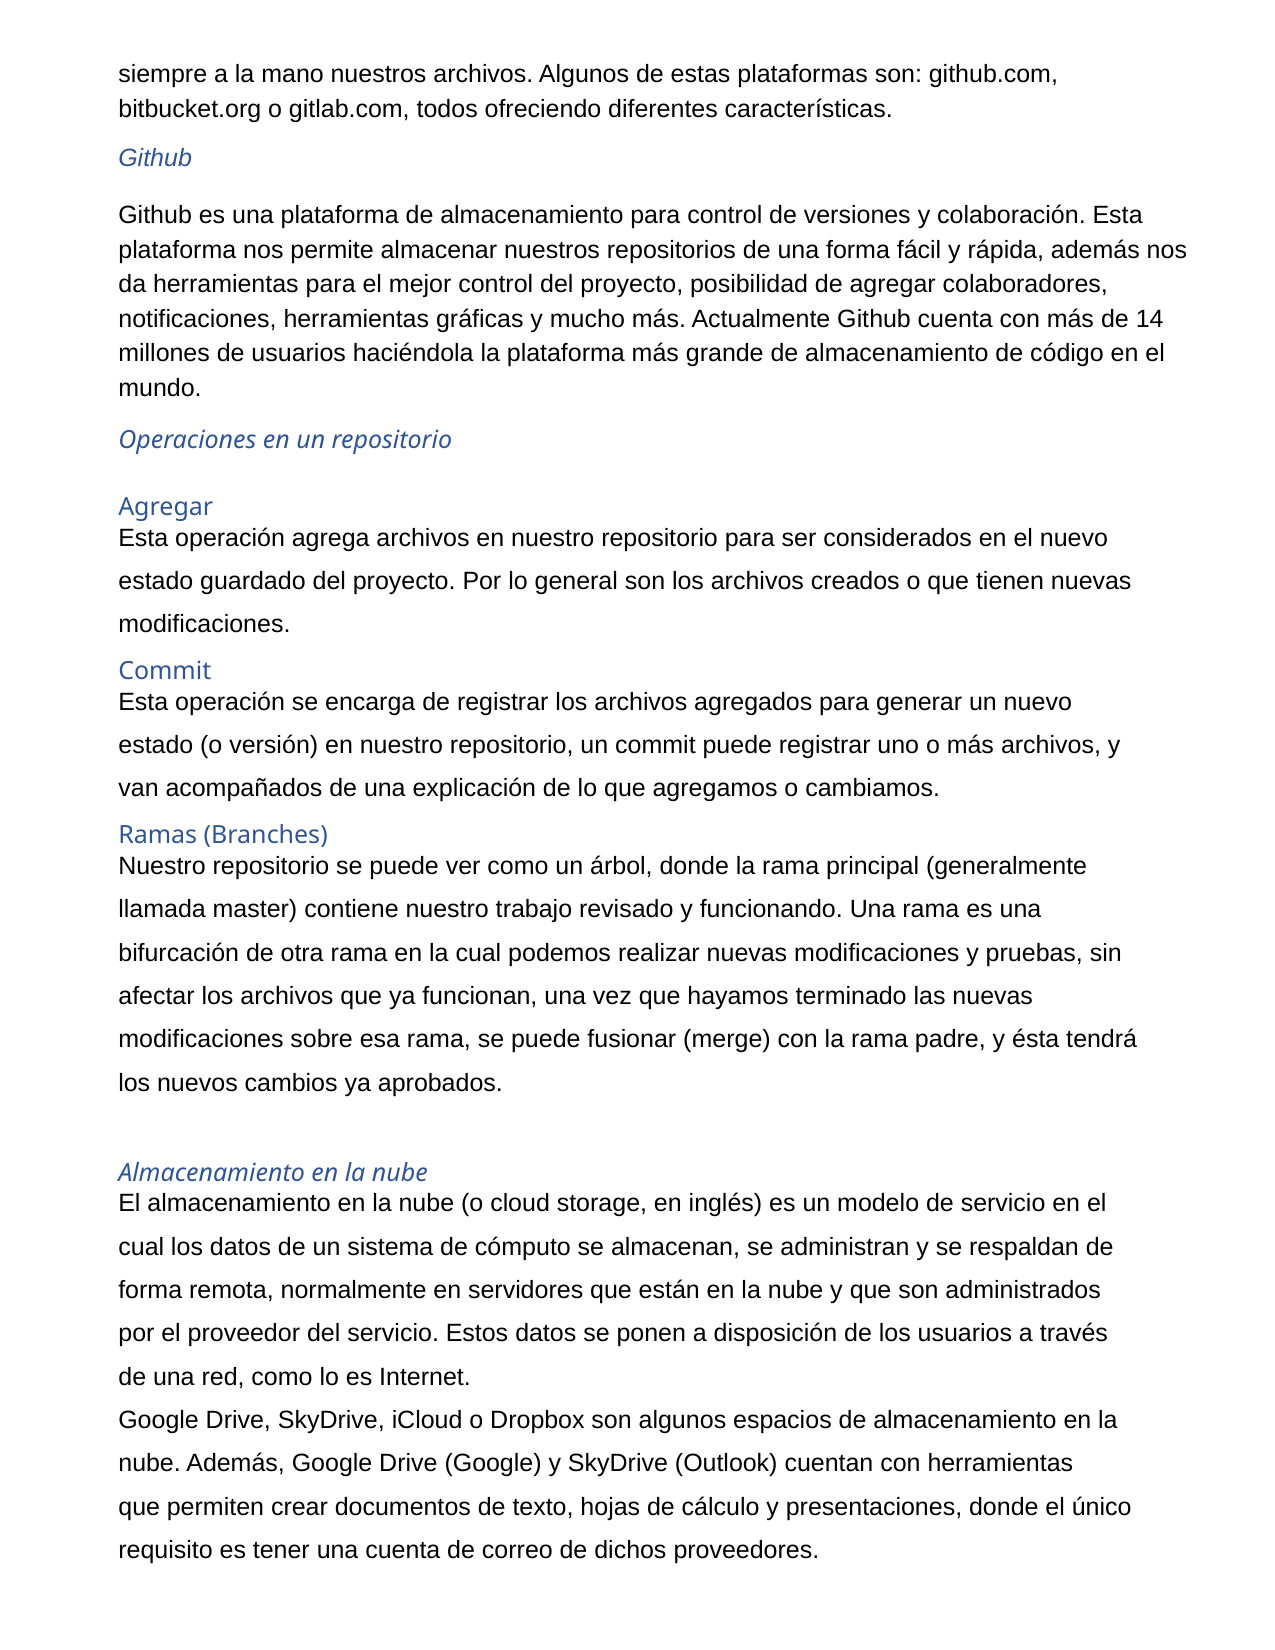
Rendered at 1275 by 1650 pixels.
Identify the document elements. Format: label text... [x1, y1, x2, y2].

text que permiten crear documentos de texto, hojas de cálculo y presentaciones, donde el único [118, 1492, 1205, 1520]
text nube. Además, Google Drive (Google) y SkyDrive (Outlook) cuentan con herramientas [118, 1448, 1205, 1477]
text llamada master) contiene nuestro trabajo revisado y funcionando. Una rama es una [118, 894, 1205, 923]
subtitle Almacenamiento en la nube [118, 1154, 1205, 1188]
text por el proveedor del servicio. Estos datos se ponen a disposición de los usuarios a través [118, 1318, 1205, 1347]
text estado guardado del proyecto. Por lo general son los archivos creados o que tienen nuevas [118, 566, 1205, 595]
text Github es una plataforma de almacenamiento para control de versiones y colaboración. Esta plataforma nos permite almacenar nuestros repositorios de una forma fácil y rápida, además nos da herramientas para el mejor control del proyecto, posibilidad de agregar colaboradores, notificaciones, herramientas gráficas y mucho más. Actualmente Github cuenta con más de 14 millones de usuarios haciéndola la plataforma más grande de almacenamiento de código en el mundo. [118, 200, 1205, 401]
text modificaciones. [118, 609, 1205, 638]
subtitle Agregar [118, 489, 1205, 523]
text Google Drive, SkyDrive, iCloud o Dropbox son algunos espacios de almacenamiento en la [118, 1405, 1205, 1434]
subtitle Ramas (Branches) [118, 817, 1205, 851]
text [118, 59, 1205, 122]
subtitle Github [118, 143, 1205, 171]
text El almacenamiento en la nube (o cloud storage, en inglés) es un modelo de servicio en el [118, 1188, 1205, 1217]
text modificaciones sobre esa rama, se puede fusionar (merge) con la rama padre, y ésta tendrá [118, 1024, 1205, 1053]
text afectar los archivos que ya funcionan, una vez que hayamos terminado las nuevas [118, 981, 1205, 1009]
subtitle Commit [118, 653, 1205, 687]
text requisito es tener una cuenta de correo de dichos proveedores. [118, 1535, 1205, 1564]
text bifurcación de otra rama en la cual podemos realizar nuevas modificaciones y pruebas, sin [118, 937, 1205, 966]
text de una red, como lo es Internet. [118, 1362, 1205, 1390]
text Nuestro repositorio se puede ver como un árbol, donde la rama principal (generalmente [118, 851, 1205, 879]
subtitle Operaciones en un repositorio [118, 422, 1205, 456]
text cual los datos de un sistema de cómputo se almacenan, se administran y se respaldan de [118, 1232, 1205, 1260]
text van acompañados de una explicación de lo que agregamos o cambiamos. [118, 773, 1205, 802]
text estado (o versión) en nuestro repositorio, un commit puede registrar uno o más archivos, y [118, 730, 1205, 759]
text forma remota, normalmente en servidores que están en la nube y que son administrados [118, 1275, 1205, 1304]
text Esta operación agrega archivos en nuestro repositorio para ser considerados en el nuevo [118, 523, 1205, 551]
text los nuevos cambios ya aprobados. [118, 1067, 1205, 1096]
text Esta operación se encarga de registrar los archivos agregados para generar un nuevo [118, 687, 1205, 716]
